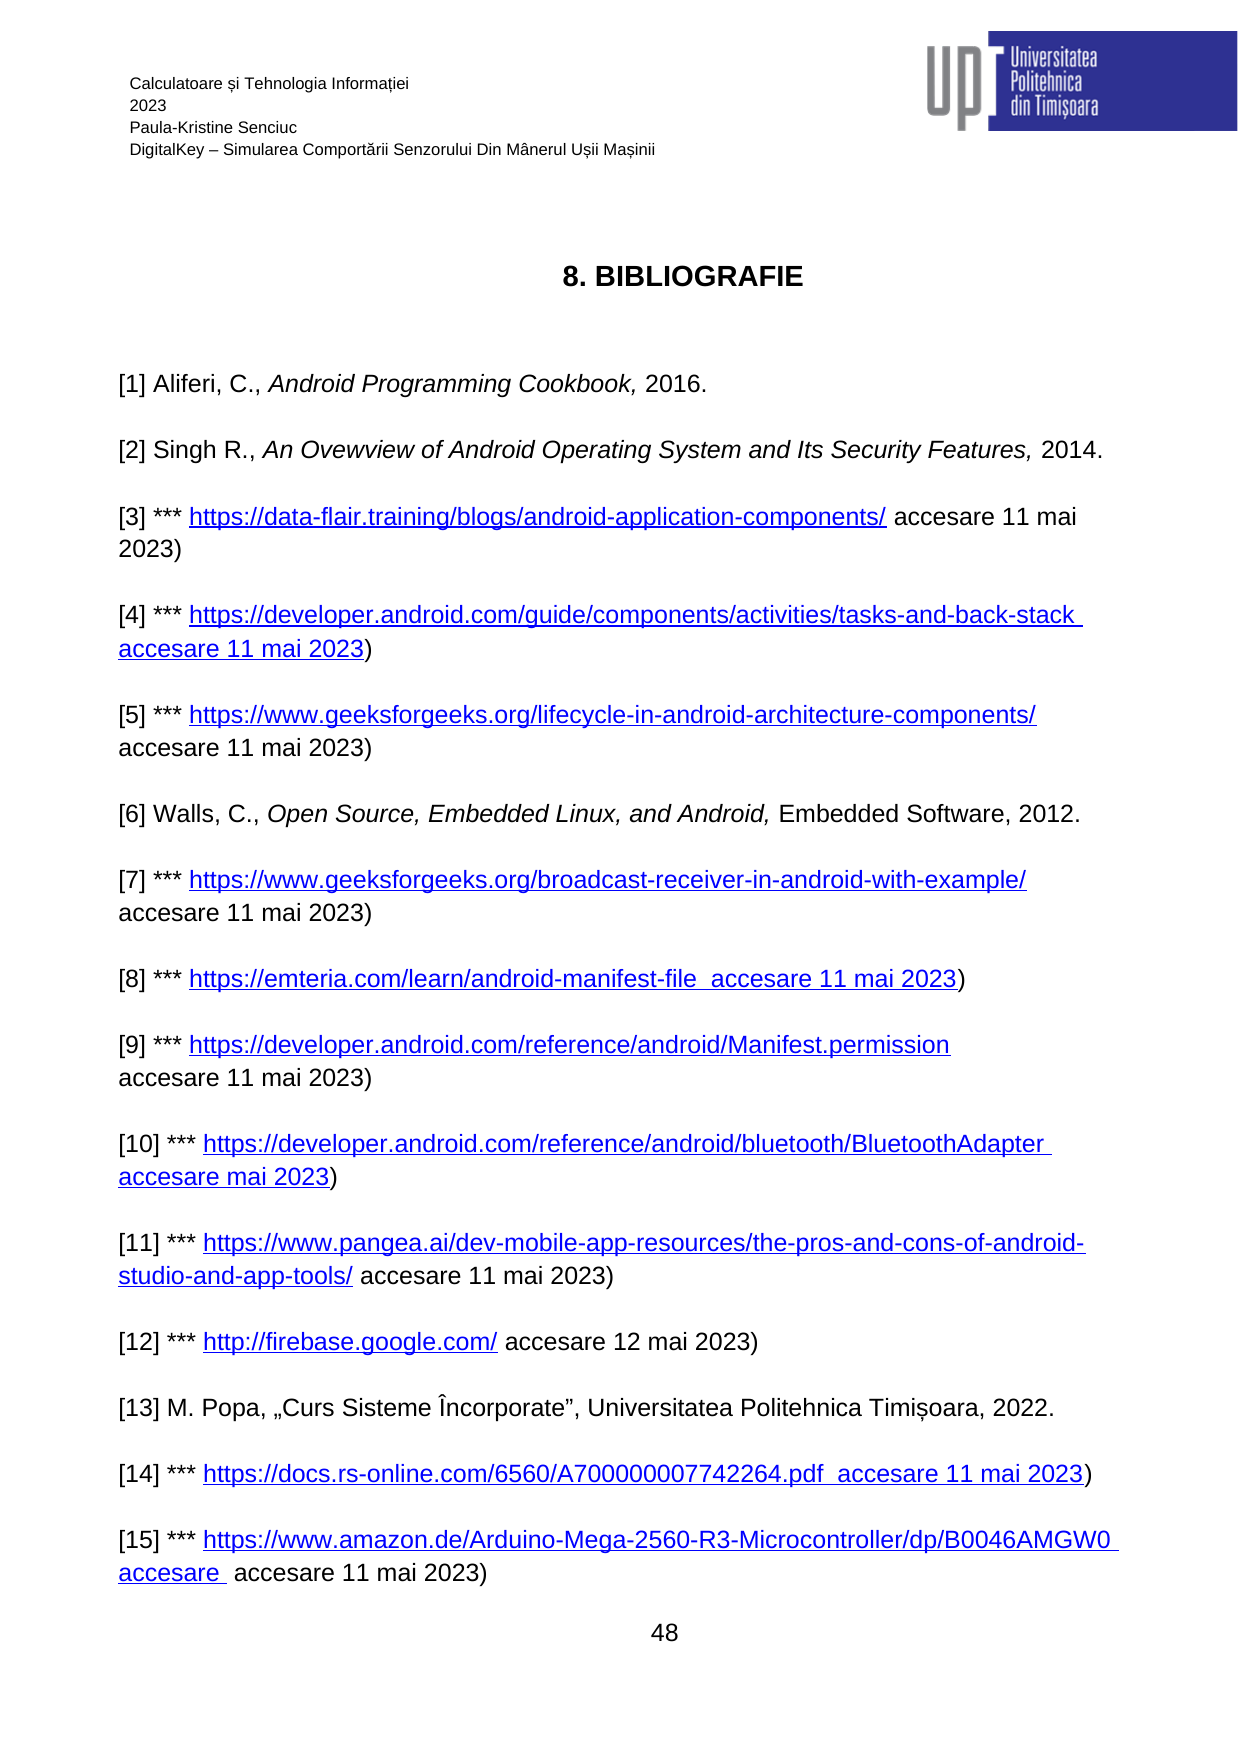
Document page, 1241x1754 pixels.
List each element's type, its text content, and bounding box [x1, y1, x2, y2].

text [13] M. Popa, „Curs Sisteme Încorporate”, Universitatea Politehnica Timișoara, 2022. [118, 1393, 1122, 1422]
text [7] *** https://www.geeksforgeeks.org/broadcast-receiver-in-android-with-example/ accesare 11 mai 2023) [118, 865, 1122, 926]
text [4] *** https://developer.android.com/guide/components/activities/tasks-and-back-stack accesare 11 mai 2023) [118, 601, 1122, 662]
subtitle 8. BIBLIOGRAFIE [244, 258, 1122, 292]
text [11] *** https://www.pangea.ai/dev-mobile-app-resources/the-pros-and-cons-of-android-studio-and-app-tools/ accesare 11 mai 2023) [118, 1228, 1122, 1290]
text [14] *** https://docs.rs-online.com/6560/A700000007742264.pdf accesare 11 mai 2023) [118, 1459, 1122, 1488]
text [12] *** http://firebase.google.com/ accesare 12 mai 2023) [118, 1327, 1122, 1356]
text [5] *** https://www.geeksforgeeks.org/lifecycle-in-android-architecture-components/ accesare 11 mai 2023) [118, 699, 1122, 761]
text [3] *** https://data-flair.training/blogs/android-application-components/ accesare 11 mai 2023) [118, 501, 1122, 563]
text [2] Singh R., An Ovewview of Android Operating System and Its Security Features, 2014. [118, 435, 1122, 464]
text [8] *** https://emteria.com/learn/android-manifest-file accesare 11 mai 2023) [118, 964, 1122, 992]
text [1] Aliferi, C., Android Programming Cookbook, 2016. [118, 369, 1122, 398]
text [15] *** https://www.amazon.de/Arduino-Mega-2560-R3-Microcontroller/dp/B0046AMGW0 accesare accesare 11 mai 2023) [118, 1525, 1122, 1587]
text accesare 11 mai 2023) [118, 1063, 1122, 1092]
picture [927, 31, 1238, 131]
text [9] *** https://developer.android.com/reference/android/Manifest.permission [118, 1030, 1122, 1058]
text [6] Walls, C., Open Source, Embedded Linux, and Android, Embedded Software, 2012. [118, 799, 1122, 827]
text [10] *** https://developer.android.com/reference/android/bluetooth/BluetoothAdapter accesare mai 2023) [118, 1129, 1122, 1191]
